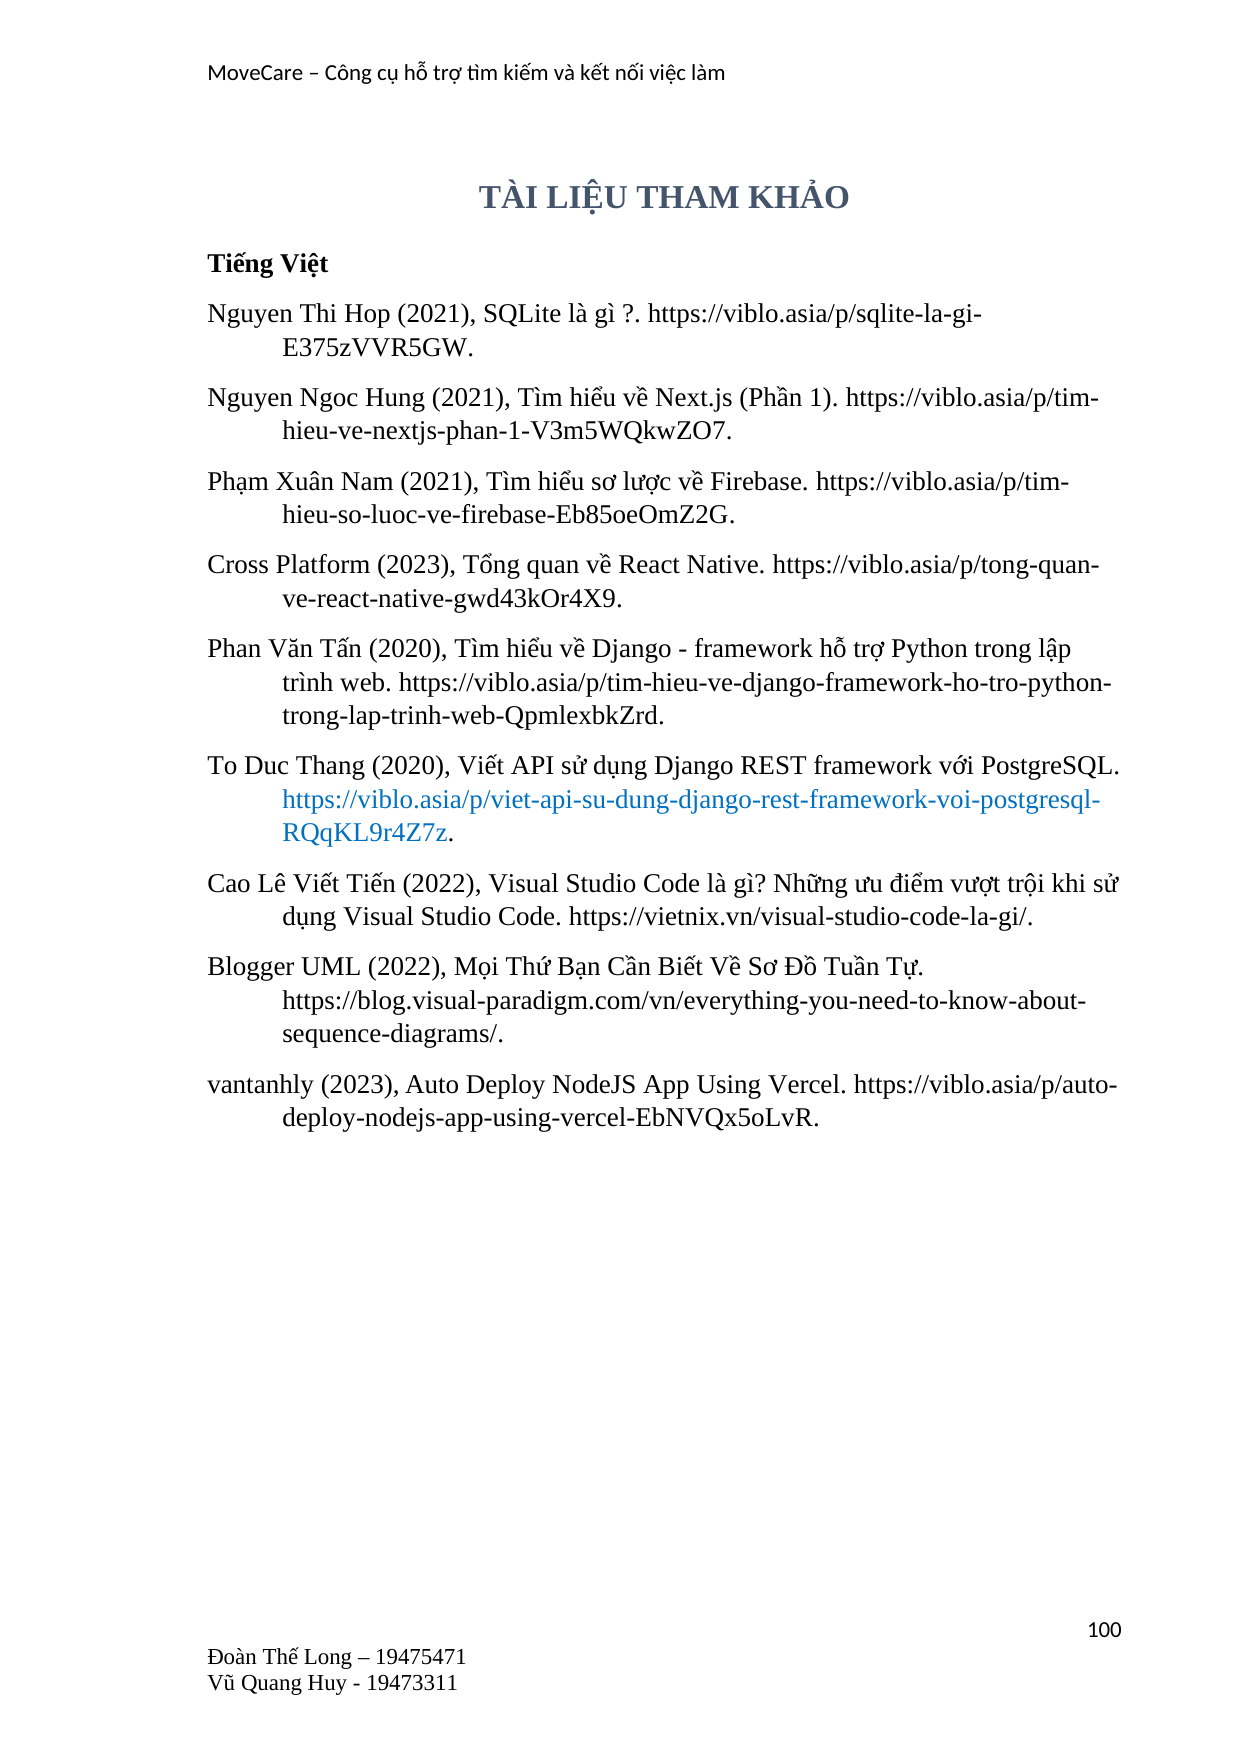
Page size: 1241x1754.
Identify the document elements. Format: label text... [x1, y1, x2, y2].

text vantanhly (2023), Auto Deploy NodeJS App Using Vercel. https://viblo.asia/p/auto-deploy-nodejs-app-using-vercel-EbNVQx5oLvR. [207, 1068, 1122, 1132]
text Tiếng Việt [207, 247, 1122, 278]
text To Duc Thang (2020), Viết API sử dụng Django REST framework với PostgreSQL. https://viblo.asia/p/viet-api-su-dung-django-rest-framework-voi-postgresql-RQqKL9r4Z7z. [207, 749, 1122, 848]
text Nguyen Thi Hop (2021), SQLite là gì ?. https://viblo.asia/p/sqlite-la-gi-E375zVVR5GW. [207, 297, 1122, 362]
text Phan Văn Tấn (2020), Tìm hiểu về Django - framework hỗ trợ Python trong lập trình web. https://viblo.asia/p/tim-hieu-ve-django-framework-ho-tro-python-trong-lap-trinh-web-QpmlexbkZrd. [207, 632, 1122, 730]
text Nguyen Ngoc Hung (2021), Tìm hiểu về Next.js (Phần 1). https://viblo.asia/p/tim-hieu-ve-nextjs-phan-1-V3m5WQkwZO7. [207, 381, 1122, 446]
text Cross Platform (2023), Tổng quan về React Native. https://viblo.asia/p/tong-quan-ve-react-native-gwd43kOr4X9. [207, 548, 1122, 613]
text Blogger UML (2022), Mọi Thứ Bạn Cần Biết Về Sơ Đồ Tuần Tự. https://blog.visual-paradigm.com/vn/everything-you-need-to-know-about-sequence-diagrams/. [207, 951, 1122, 1049]
subtitle TÀI LIỆU THAM KHẢO [207, 177, 1122, 215]
text Phạm Xuân Nam (2021), Tìm hiểu sơ lược về Firebase. https://viblo.asia/p/tim-hieu-so-luoc-ve-firebase-Eb85oeOmZ2G. [207, 465, 1122, 529]
text Cao Lê Viết Tiến (2022), Visual Studio Code là gì? Những ưu điểm vượt trội khi sử dụng Visual Studio Code. https://vietnix.vn/visual-studio-code-la-gi/. [207, 867, 1122, 931]
